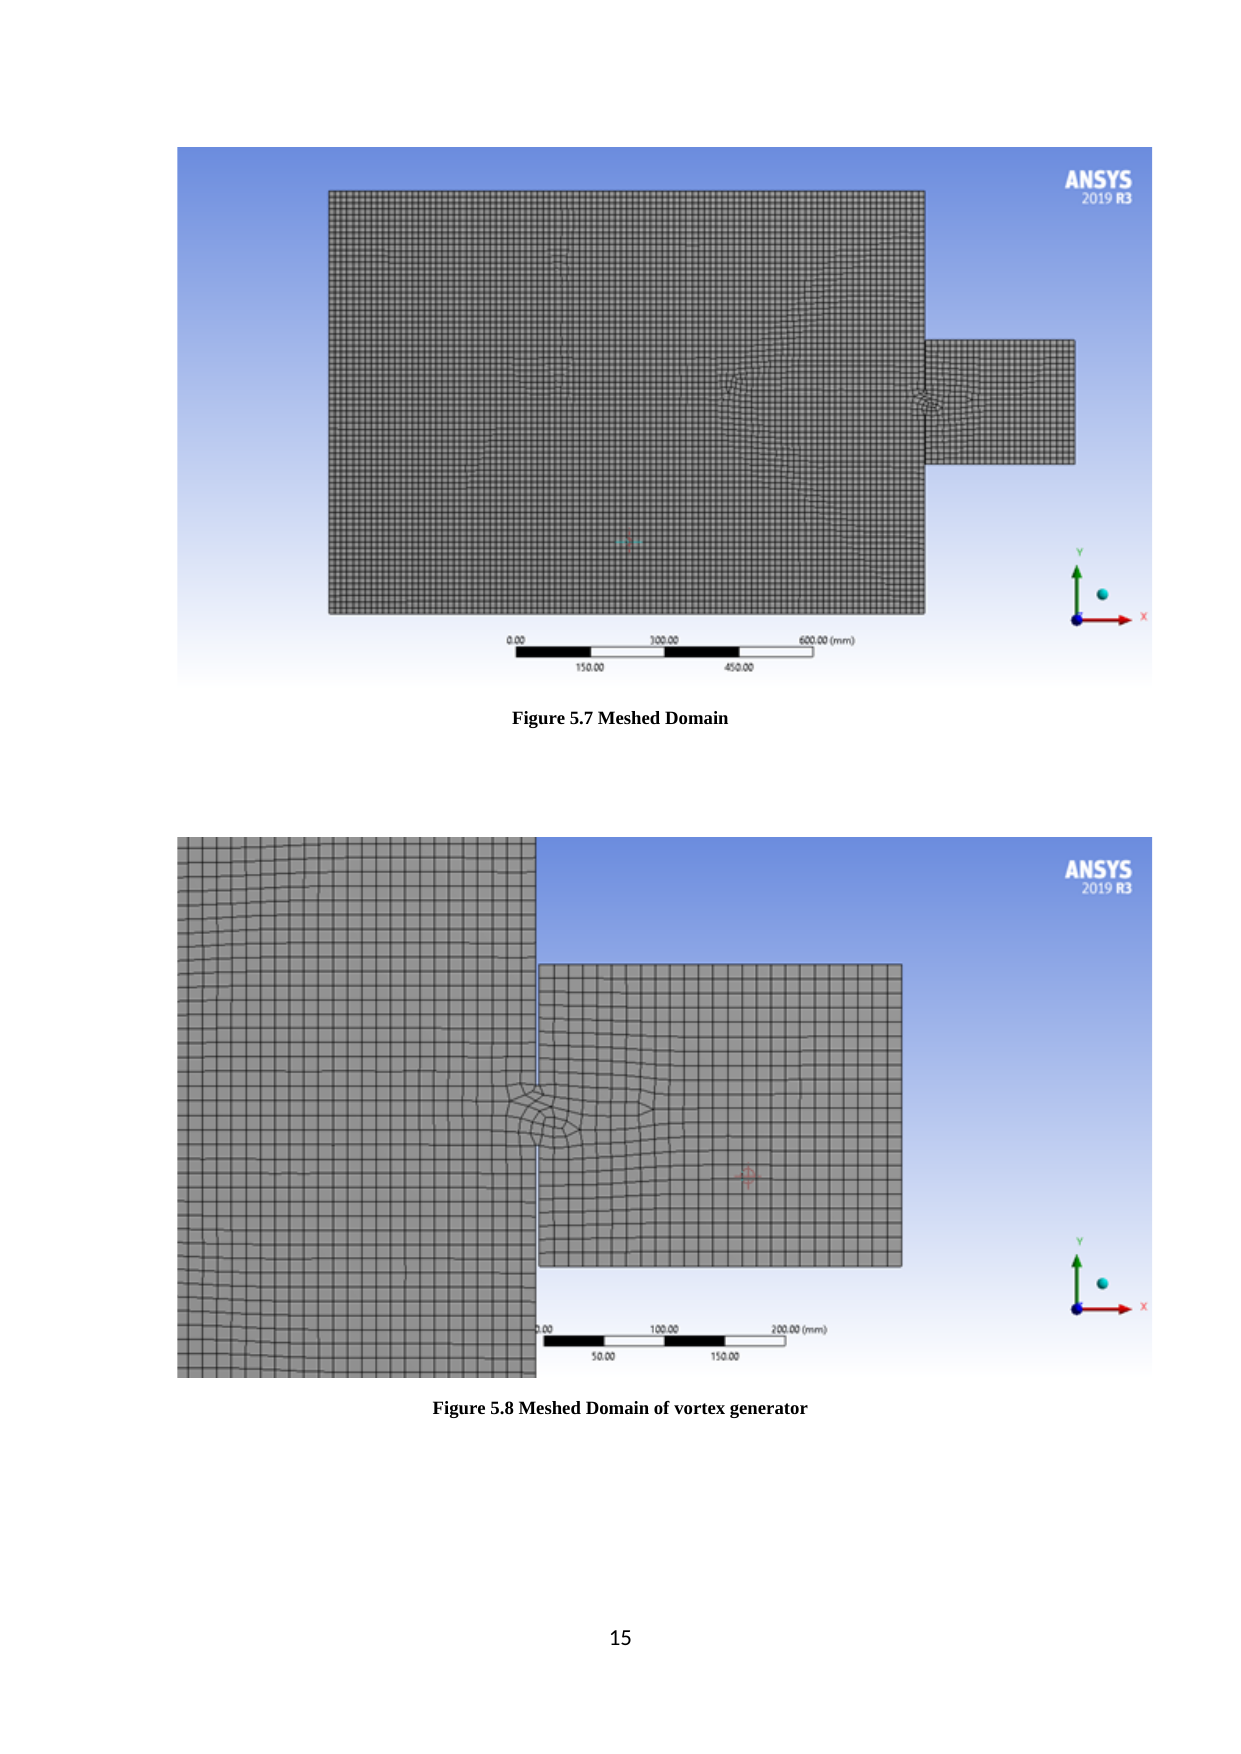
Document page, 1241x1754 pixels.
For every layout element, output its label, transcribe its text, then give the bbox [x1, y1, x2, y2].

text Figure . Meshed Domain of vortex generator [177, 1397, 1063, 1418]
picture [177, 837, 1153, 1378]
text Figure . Meshed Domain [177, 707, 1063, 729]
picture [177, 147, 1153, 689]
